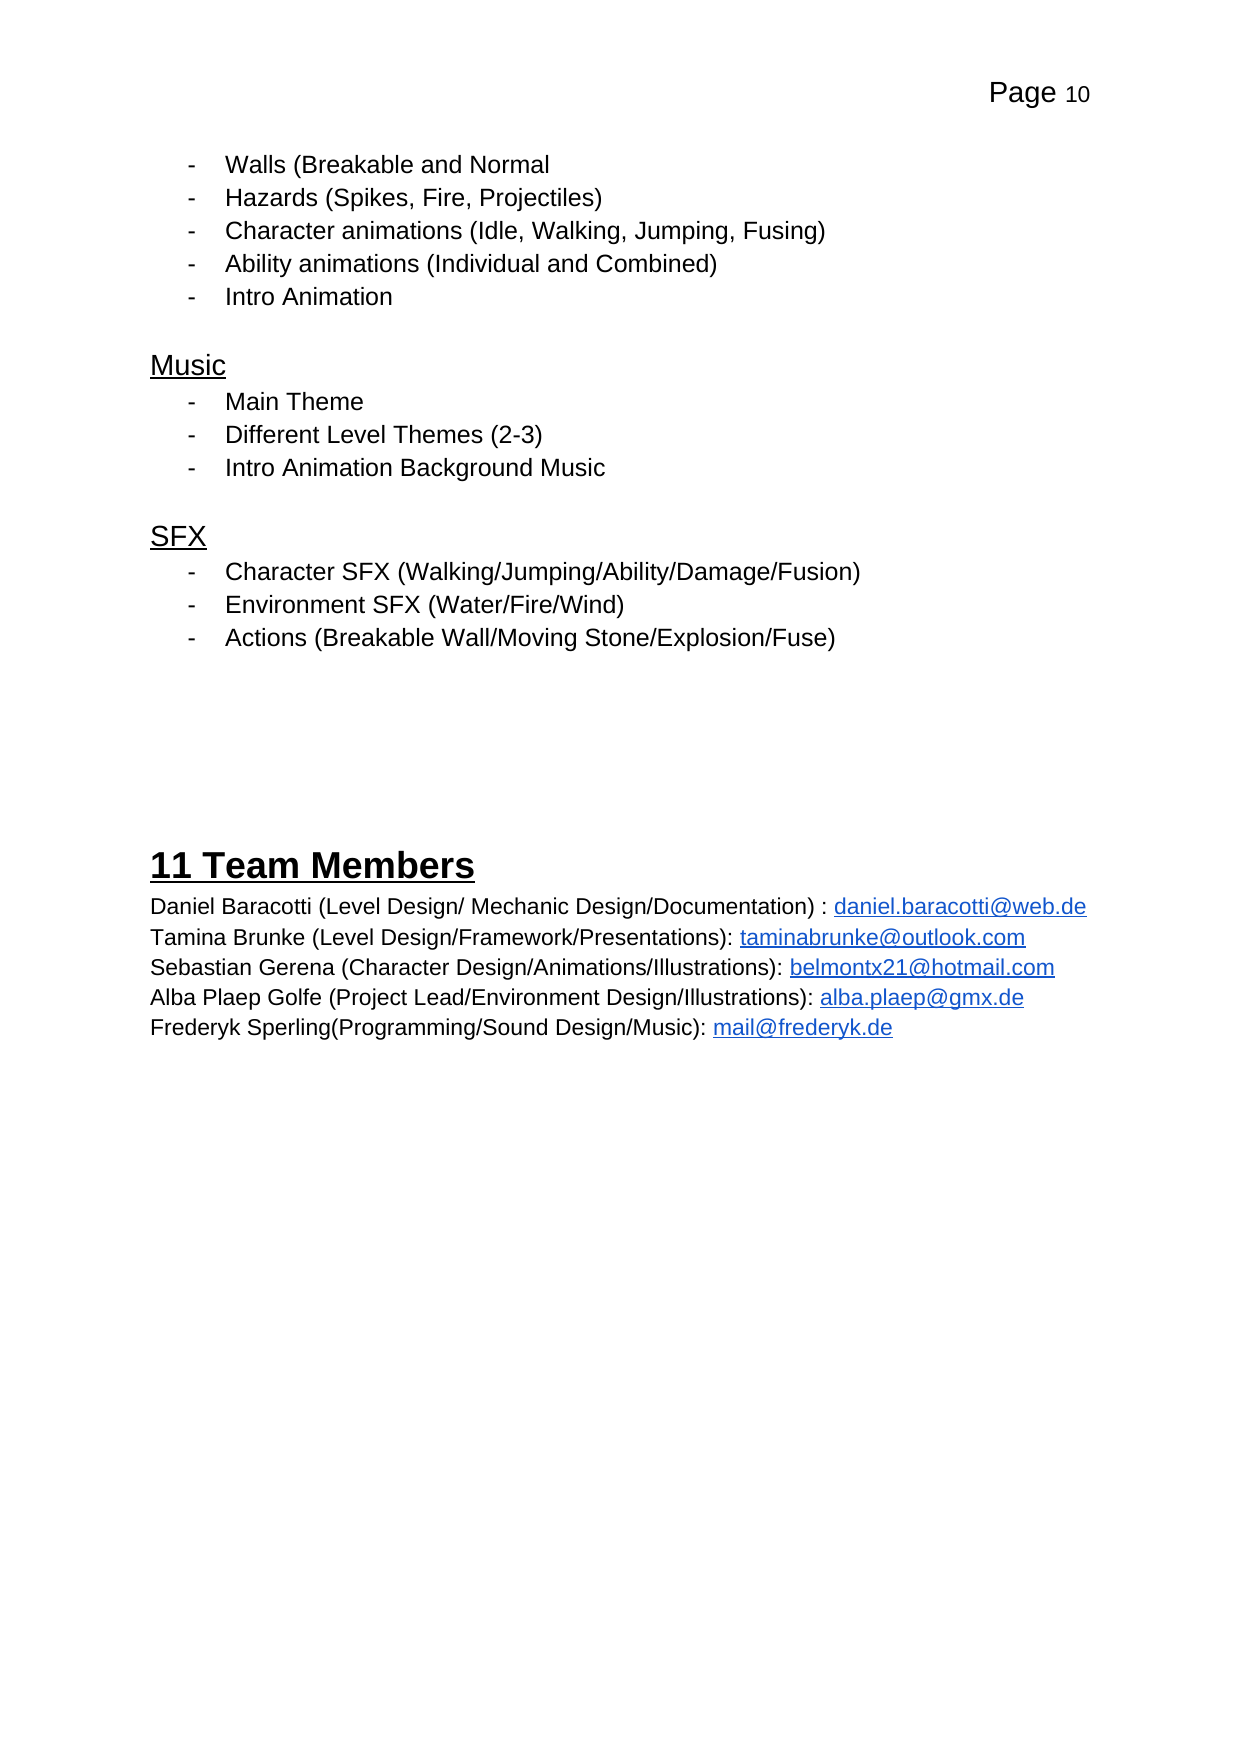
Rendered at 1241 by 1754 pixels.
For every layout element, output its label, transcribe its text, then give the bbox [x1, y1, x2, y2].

text Frederyk Sperling(Programming/Sound Design/Music): mail@frederyk.de [150, 1014, 1090, 1040]
list Intro Animation Background Music [187, 453, 1090, 481]
text Sebastian Gerena (Character Design/Animations/Illustrations): belmontx21@hotmail.com [150, 954, 1090, 980]
text Alba Plaep Golfe (Project Lead/Environment Design/Illustrations): alba.plaep@gmx.de [150, 984, 1090, 1010]
list Environment SFX (Water/Fire/Wind) [187, 590, 1090, 619]
list Character SFX (Walking/Jumping/Ability/Damage/Fusion) [187, 557, 1090, 586]
list Hazards (Spikes, Fire, Projectiles) [187, 183, 1090, 212]
list Walls (Breakable and Normal [187, 150, 1090, 179]
text Music [150, 348, 1090, 382]
text SFX [150, 519, 1090, 552]
text Daniel Baracotti (Level Design/ Mechanic Design/Documentation) : daniel.baracotti@web.de [150, 893, 1090, 919]
list Main Theme [187, 387, 1090, 415]
list Actions (Breakable Wall/Moving Stone/Explosion/Fuse) [187, 623, 1090, 652]
text Tamina Brunke (Level Design/Framework/Presentations): taminabrunke@outlook.com [150, 923, 1090, 950]
list Intro Animation [187, 282, 1090, 311]
text 11 Team Members [150, 844, 1090, 887]
list Different Level Themes (2-3) [187, 420, 1090, 448]
list Character animations (Idle, Walking, Jumping, Fusing) [187, 216, 1090, 245]
list Ability animations (Individual and Combined) [187, 249, 1090, 278]
